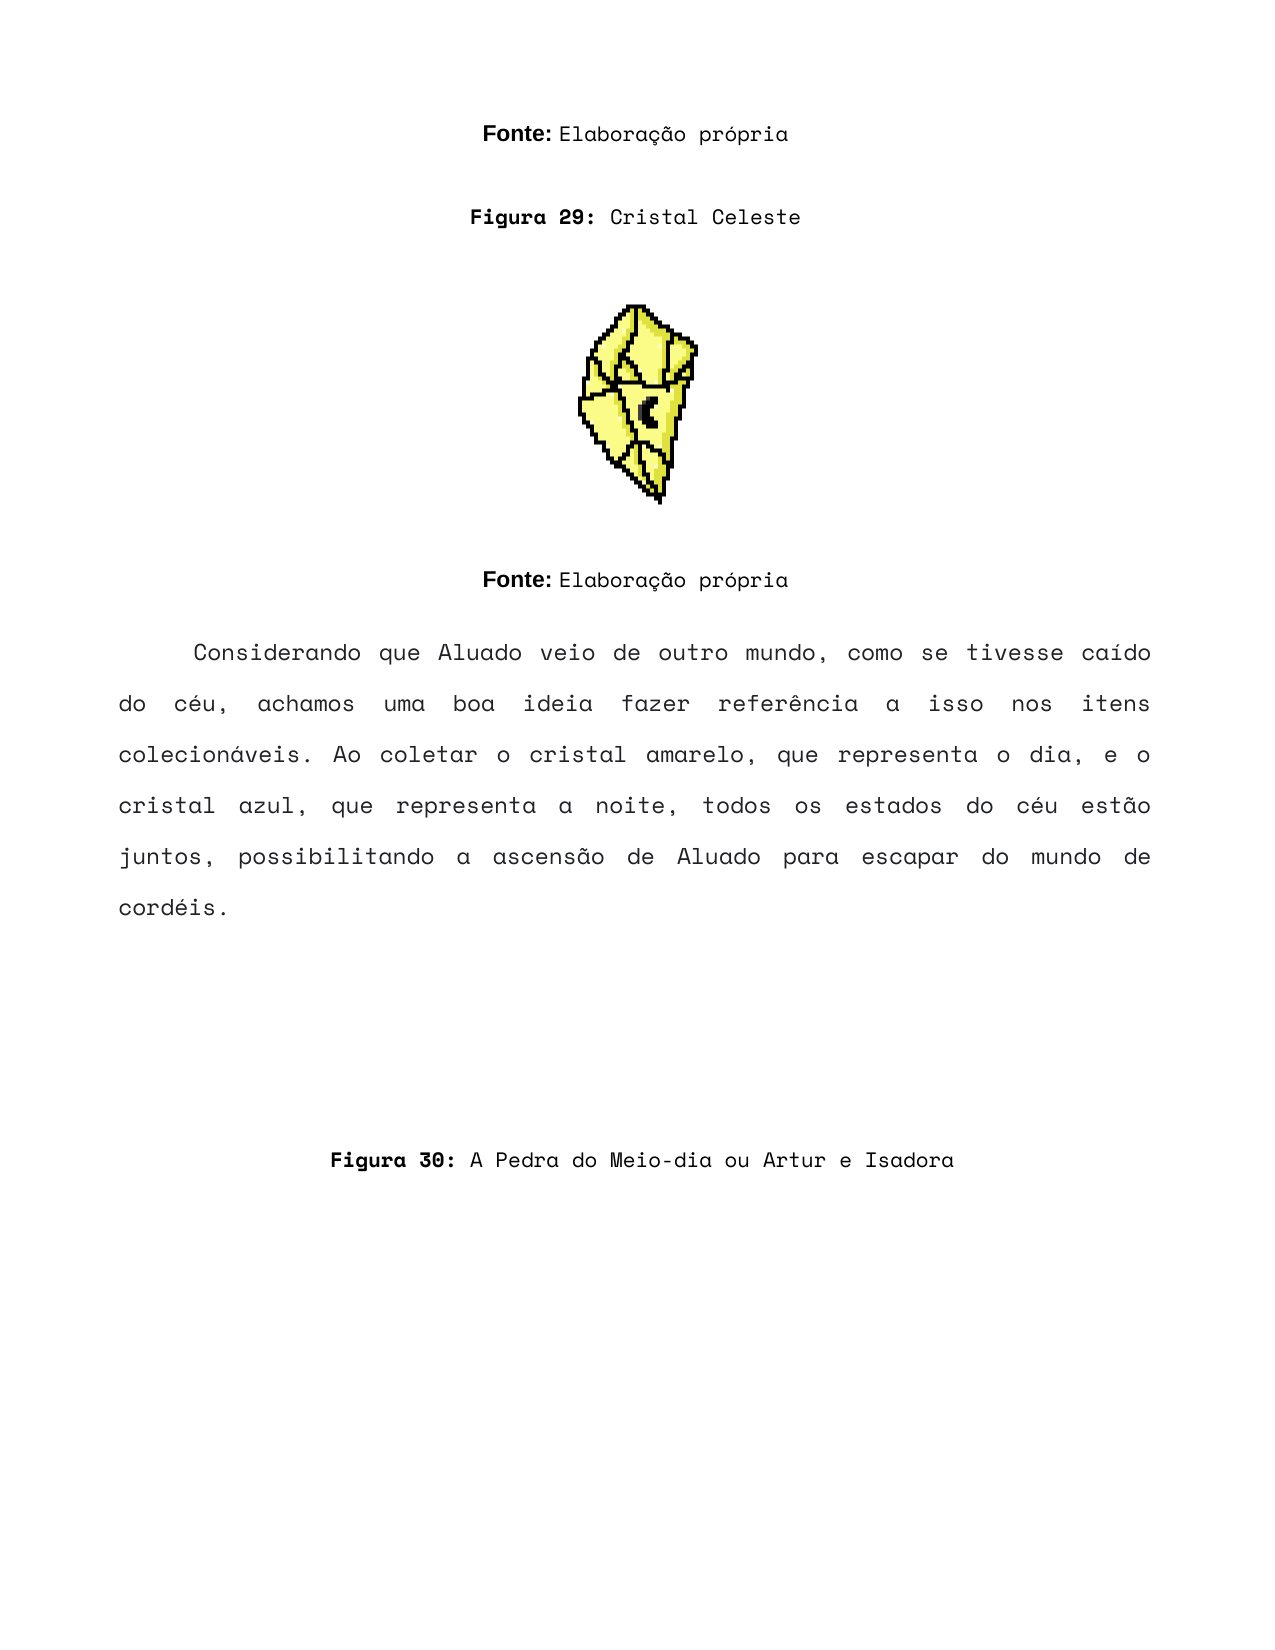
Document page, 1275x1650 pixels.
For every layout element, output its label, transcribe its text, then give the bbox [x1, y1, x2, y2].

text Figura 30: A Pedra do Meio-dia ou Artur e Isadora [118, 1144, 1152, 1175]
text Fonte: Elaboração própria [118, 260, 1152, 595]
text Fonte: Elaboração própria [118, 118, 1152, 149]
text Figura 29: Cristal Celeste [118, 201, 1152, 232]
picture [514, 278, 770, 532]
text Considerando que Aluado veio de outro mundo, como se tivesse caído do céu, achamos uma boa ideia fazer referência a isso nos itens colecionáveis. Ao coletar o cristal amarelo, que representa o dia, e o cristal azul, que representa a noite, todos os estados do céu estão juntos, possibilitando a ascensão de Aluado para escapar do mundo de cordéis. [118, 635, 1152, 923]
